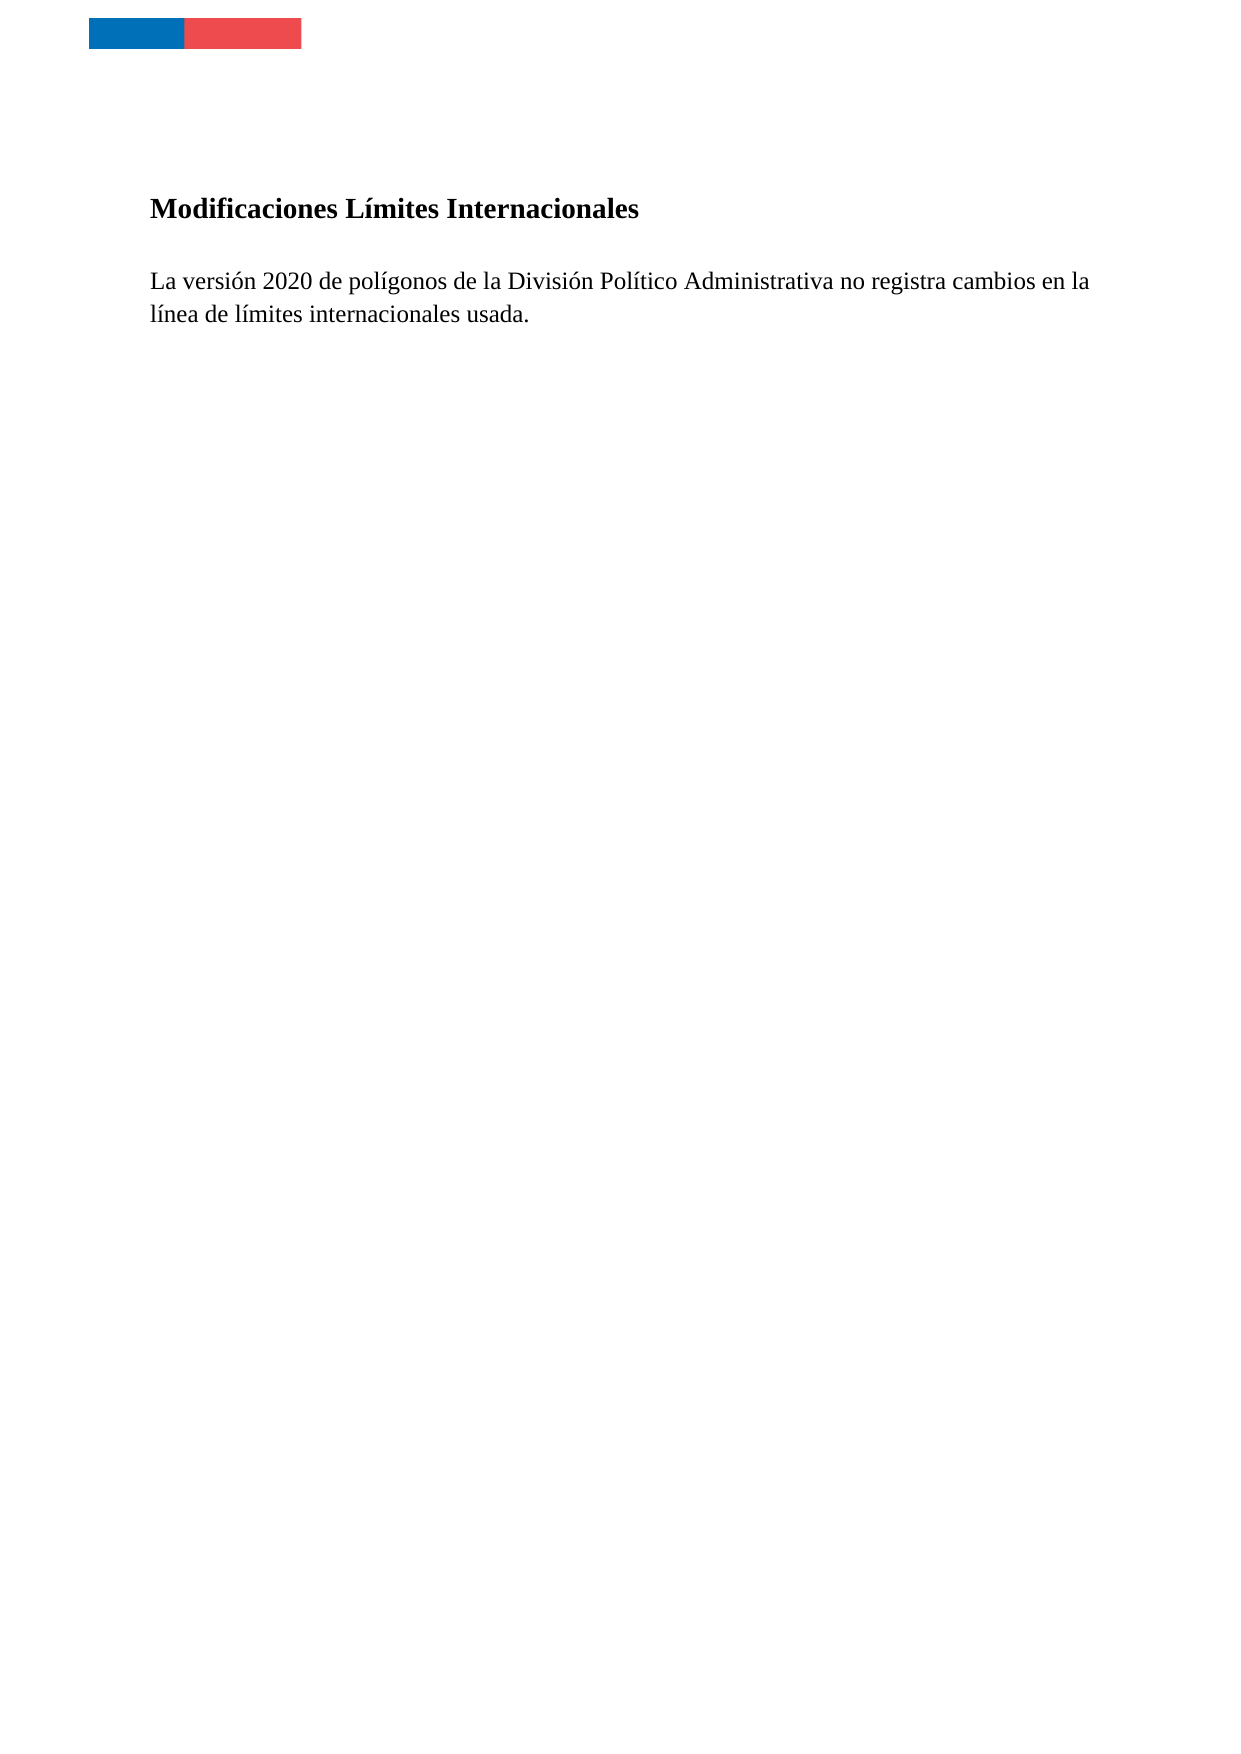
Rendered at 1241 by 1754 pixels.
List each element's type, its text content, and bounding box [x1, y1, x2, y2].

picture [89, 18, 302, 49]
subtitle Modificaciones Límites Internacionales [150, 192, 1090, 225]
text La versión 2020 de polígonos de la División Político Administrativa no registra cambios en la línea de límites internacionales usada. [150, 266, 1090, 328]
